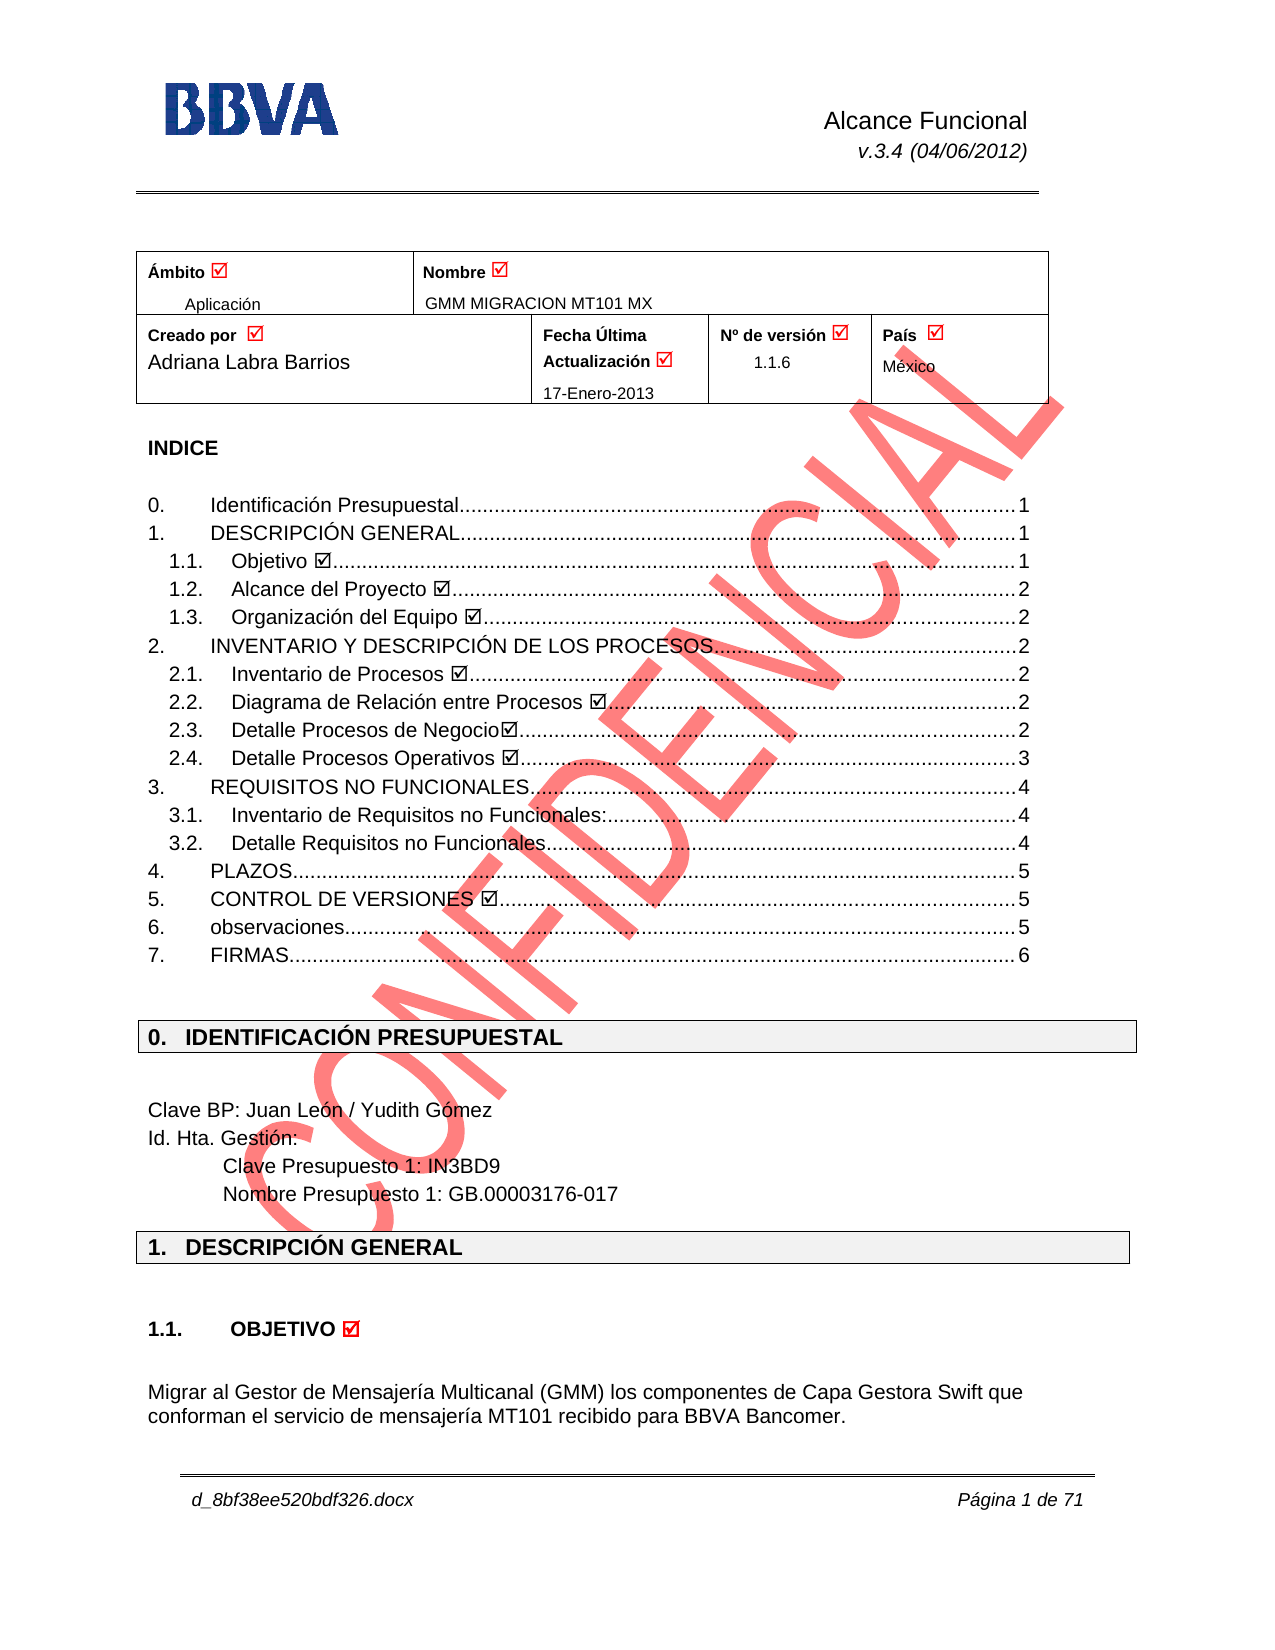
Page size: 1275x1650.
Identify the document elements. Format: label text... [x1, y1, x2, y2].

text 2.3. Detalle Procesos de Negocio 2 [168, 718, 1127, 742]
text 5. CONTROL DE VERSIONES 5 [148, 887, 1127, 911]
text 3.1. Inventario de Requisitos no Funcionales: 4 [168, 803, 1127, 827]
text 1. DESCRIPCIÓN GENERAL 1 [148, 521, 1127, 544]
subtitle Objetivo [148, 1317, 1127, 1341]
text Clave BP: Juan León / Yudith Gómez [148, 1098, 1127, 1122]
table_cell Fecha Última Actualización -Enero-2013 [532, 315, 708, 403]
text Nombre Presupuesto 1: GB.00003176-017 [148, 1182, 1127, 1206]
text 7. FIRMAS 6 [148, 943, 1127, 967]
text Migrar al Gestor de Mensajería Multicanal (GMM) los componentes de Capa Gestora Swift que conforman el servicio de mensajería MT101 recibido para BBVA Bancomer. [148, 1379, 1127, 1427]
table_cell Nº de versión 1.1. [709, 315, 871, 403]
table_cell Creado por Adriana Labra Barrios [137, 315, 531, 403]
text 2. INVENTARIO Y DESCRIPCIÓN DE LOS PROCESOS 2 [148, 633, 1127, 657]
text 1.3. Organización del Equipo 2 [168, 605, 1127, 629]
text 0. Identificación Presupuestal 1 [148, 492, 1127, 516]
picture [165, 83, 339, 135]
text INDICE [148, 436, 1127, 460]
subtitle Identificación Presupuestal [139, 1021, 1136, 1052]
subtitle DESCRIPCIÓN GENERAL [137, 1232, 1129, 1263]
text 4. PLAZOS 5 [148, 859, 1127, 883]
text 1.1. Objetivo 1 [168, 549, 1127, 573]
text 2.1. Inventario de Procesos 2 [168, 662, 1127, 686]
text 3.2. Detalle Requisitos no Funcionales 4 [168, 831, 1127, 855]
table_header Ámbito Aplicación [137, 252, 413, 313]
text 2.2. Diagrama de Relación entre Procesos 2 [168, 690, 1127, 714]
text Id. Hta. Gestión: [148, 1126, 1127, 1150]
table_cell País México [872, 315, 1048, 403]
text 6. observaciones 5 [148, 915, 1127, 939]
text 3. REQUISITOS NO FUNCIONALES 4 [148, 774, 1127, 798]
table_header Nombre GMM MIGRACION MT101 MX [414, 252, 1048, 313]
text Clave Presupuesto 1: IN3BD9 [148, 1154, 1127, 1178]
text 2.4. Detalle Procesos Operativos 3 [168, 746, 1127, 770]
text 1.2. Alcance del Proyecto 2 [168, 577, 1127, 601]
